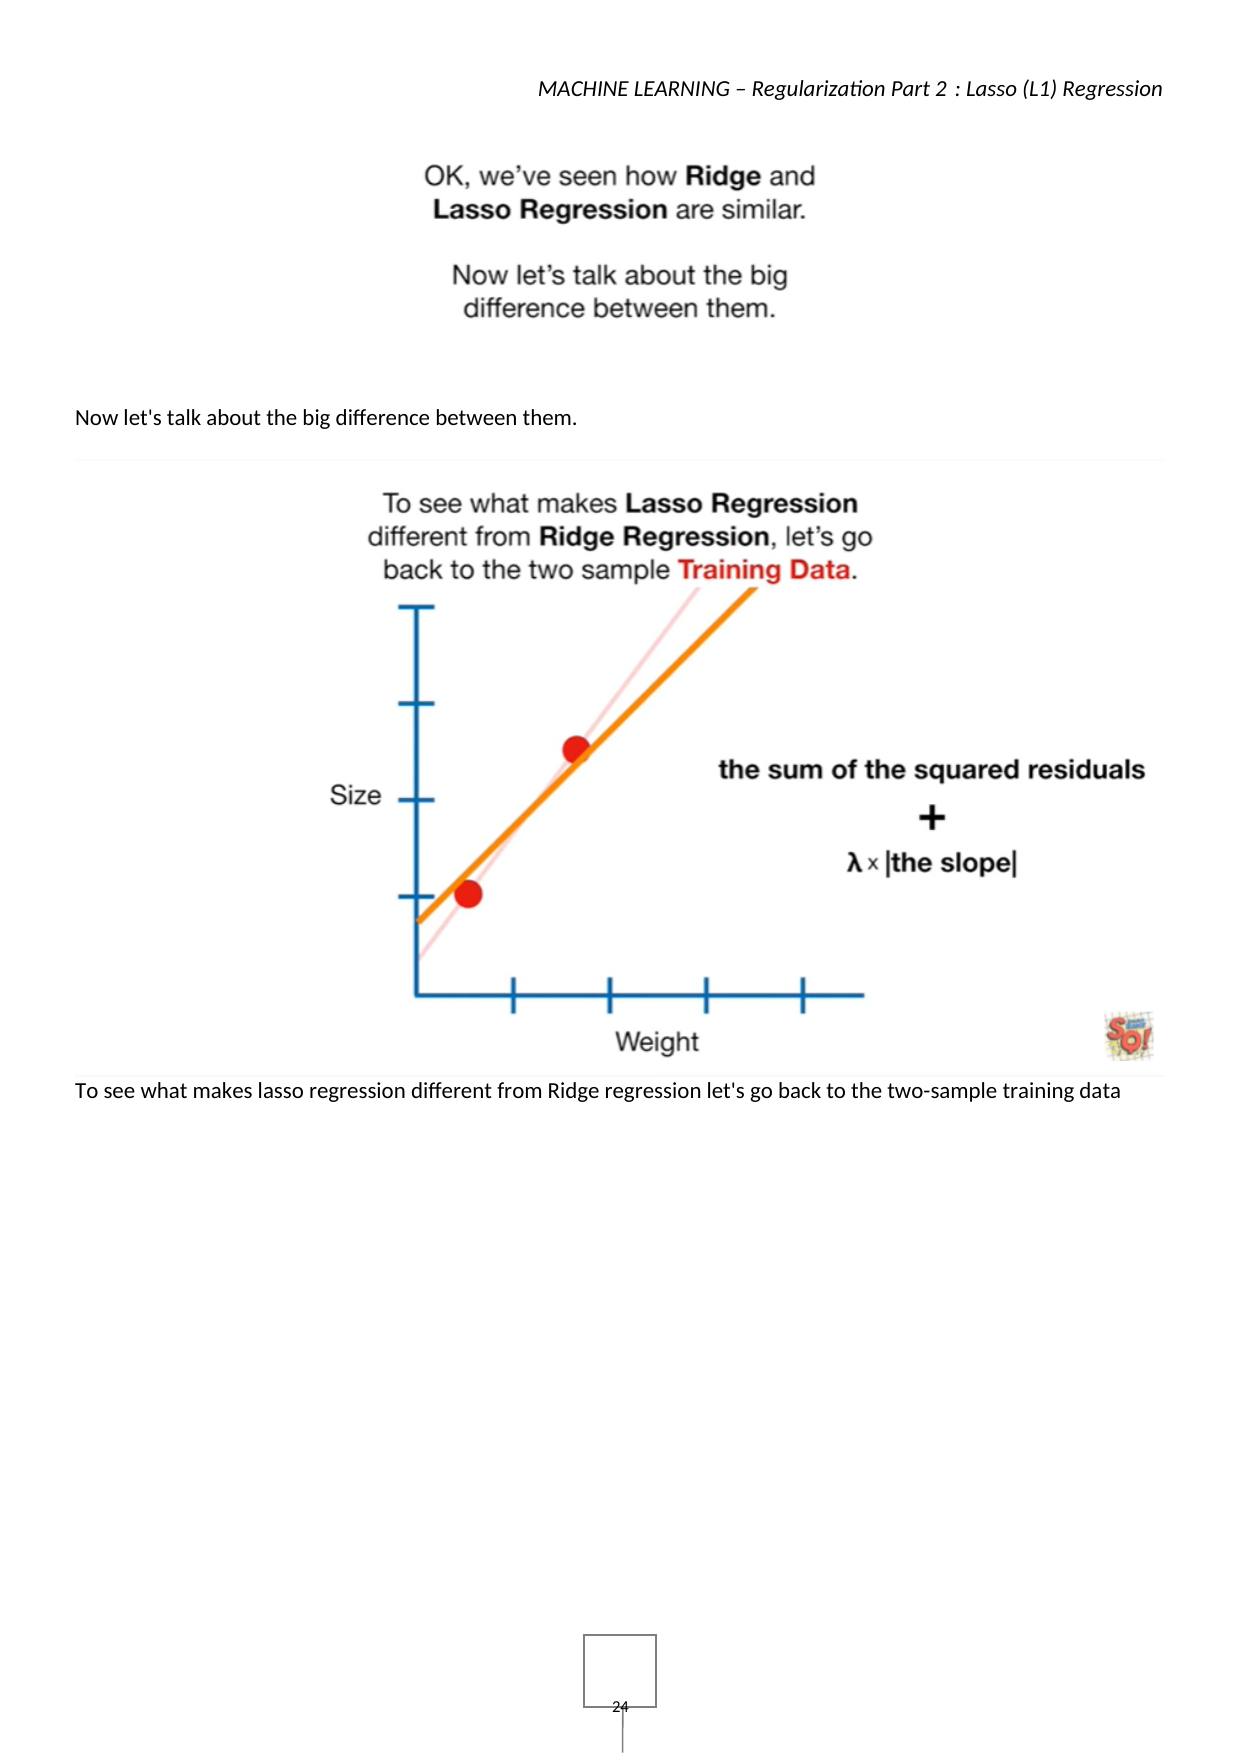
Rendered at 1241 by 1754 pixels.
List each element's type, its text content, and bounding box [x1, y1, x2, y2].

picture [75, 459, 1166, 1077]
text To see what makes lasso regression different from Ridge regression let's go back to the two-sample training data [75, 1077, 1165, 1104]
text Now let's talk about the big difference between them. [75, 404, 1165, 431]
picture [75, 101, 1166, 404]
